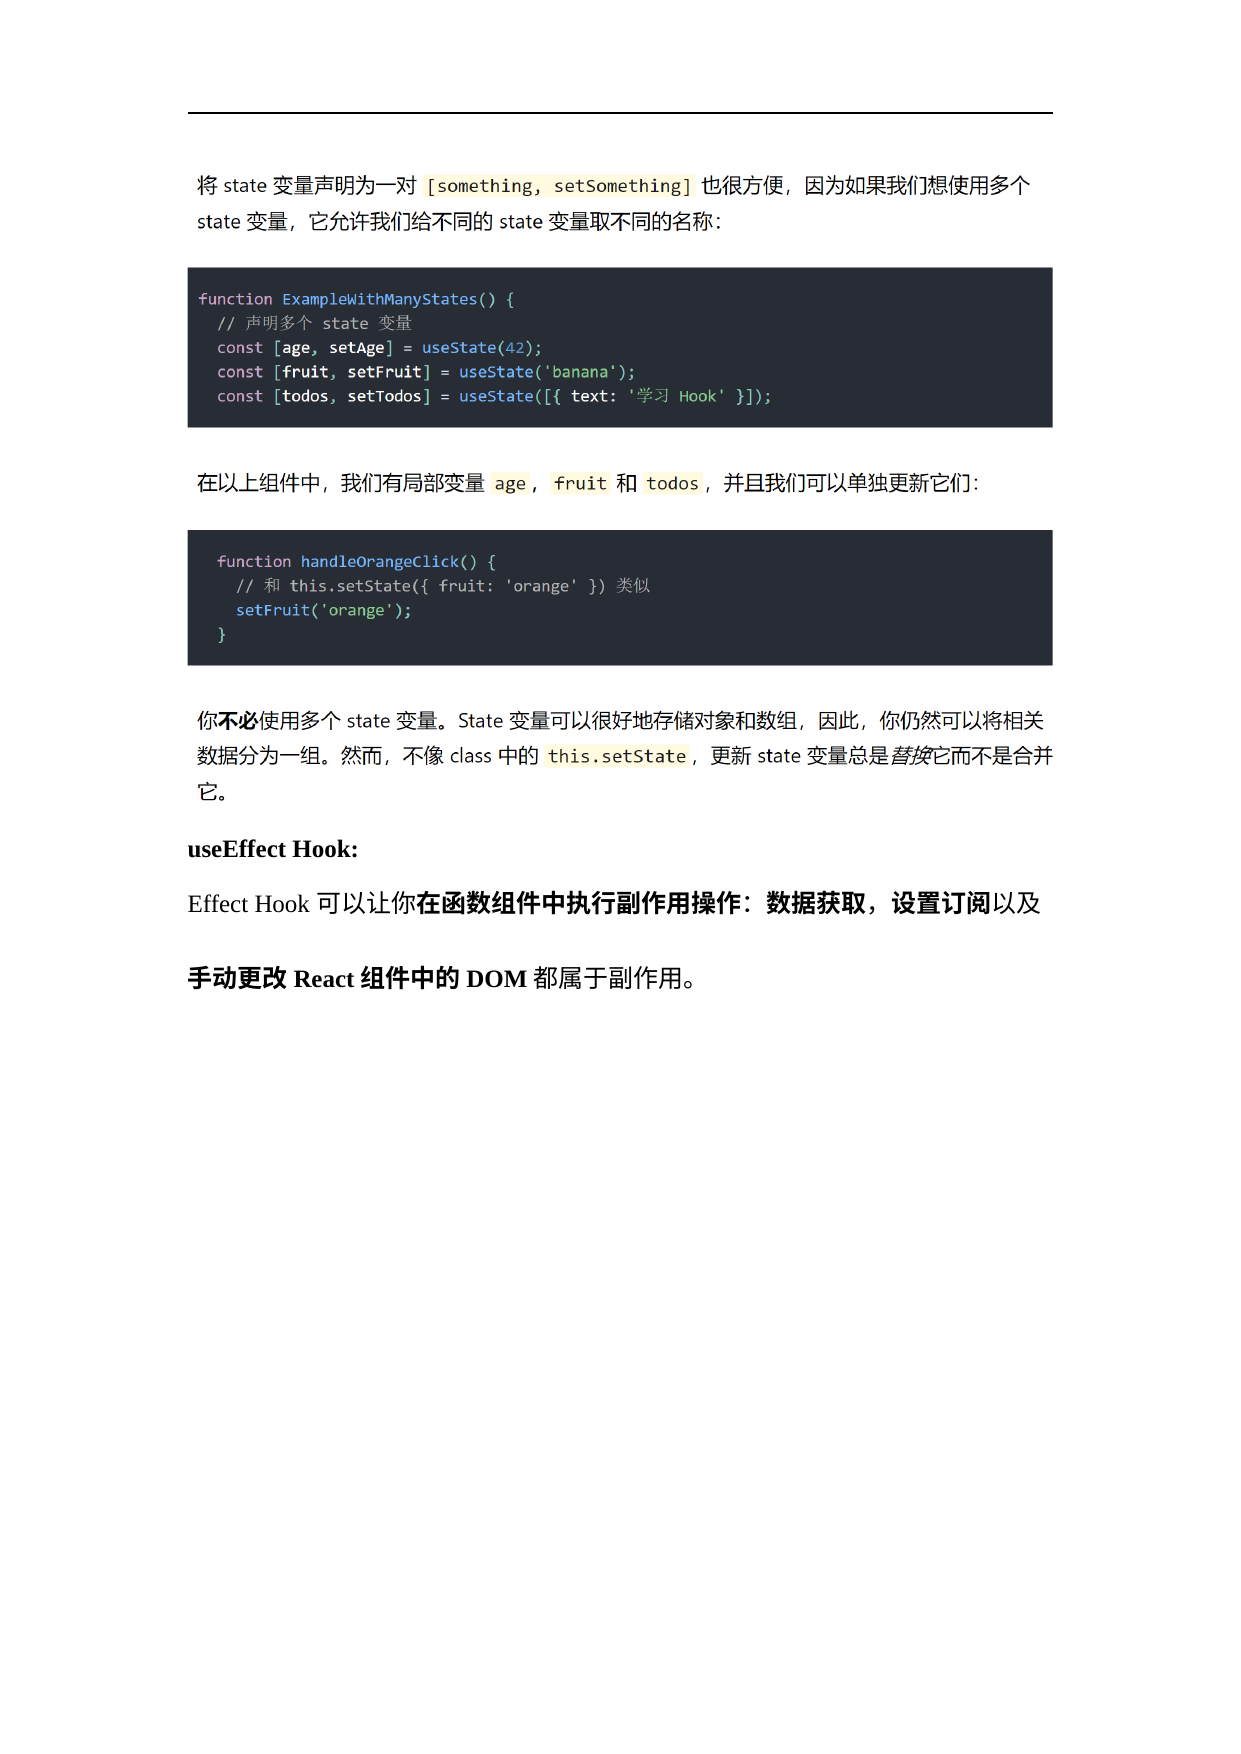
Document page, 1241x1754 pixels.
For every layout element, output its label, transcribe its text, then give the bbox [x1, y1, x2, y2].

subtitle useEffect Hook: [187, 832, 1053, 865]
picture [187, 171, 1053, 802]
text Effect Hook 可以让你在函数组件中执行副作用操作：数据获取，设置订阅以及手动更改 React 组件中的 DOM 都属于副作用。 [187, 869, 1053, 1009]
